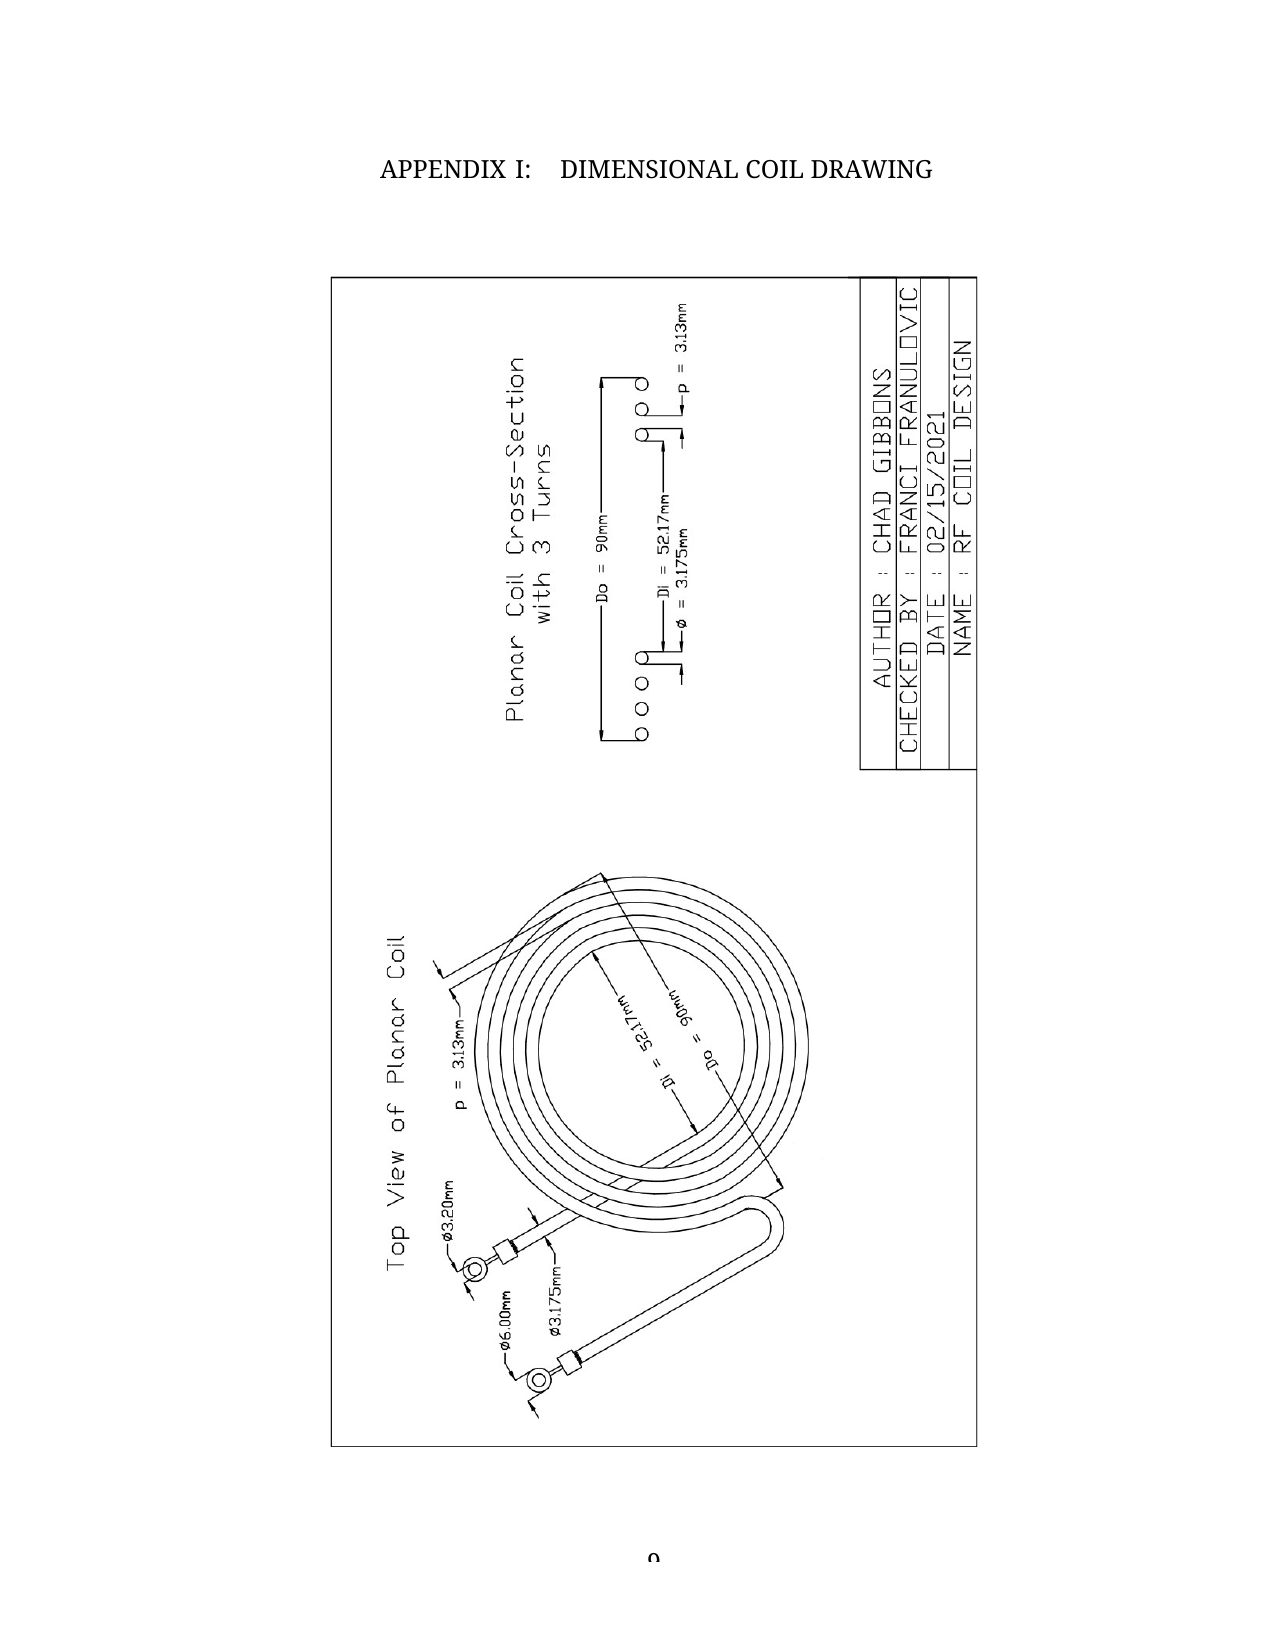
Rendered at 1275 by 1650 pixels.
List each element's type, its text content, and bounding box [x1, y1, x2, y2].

text APPENDIX I: DIMENSIONAL COIL DRAWING [187, 152, 1125, 186]
picture [330, 276, 978, 1447]
